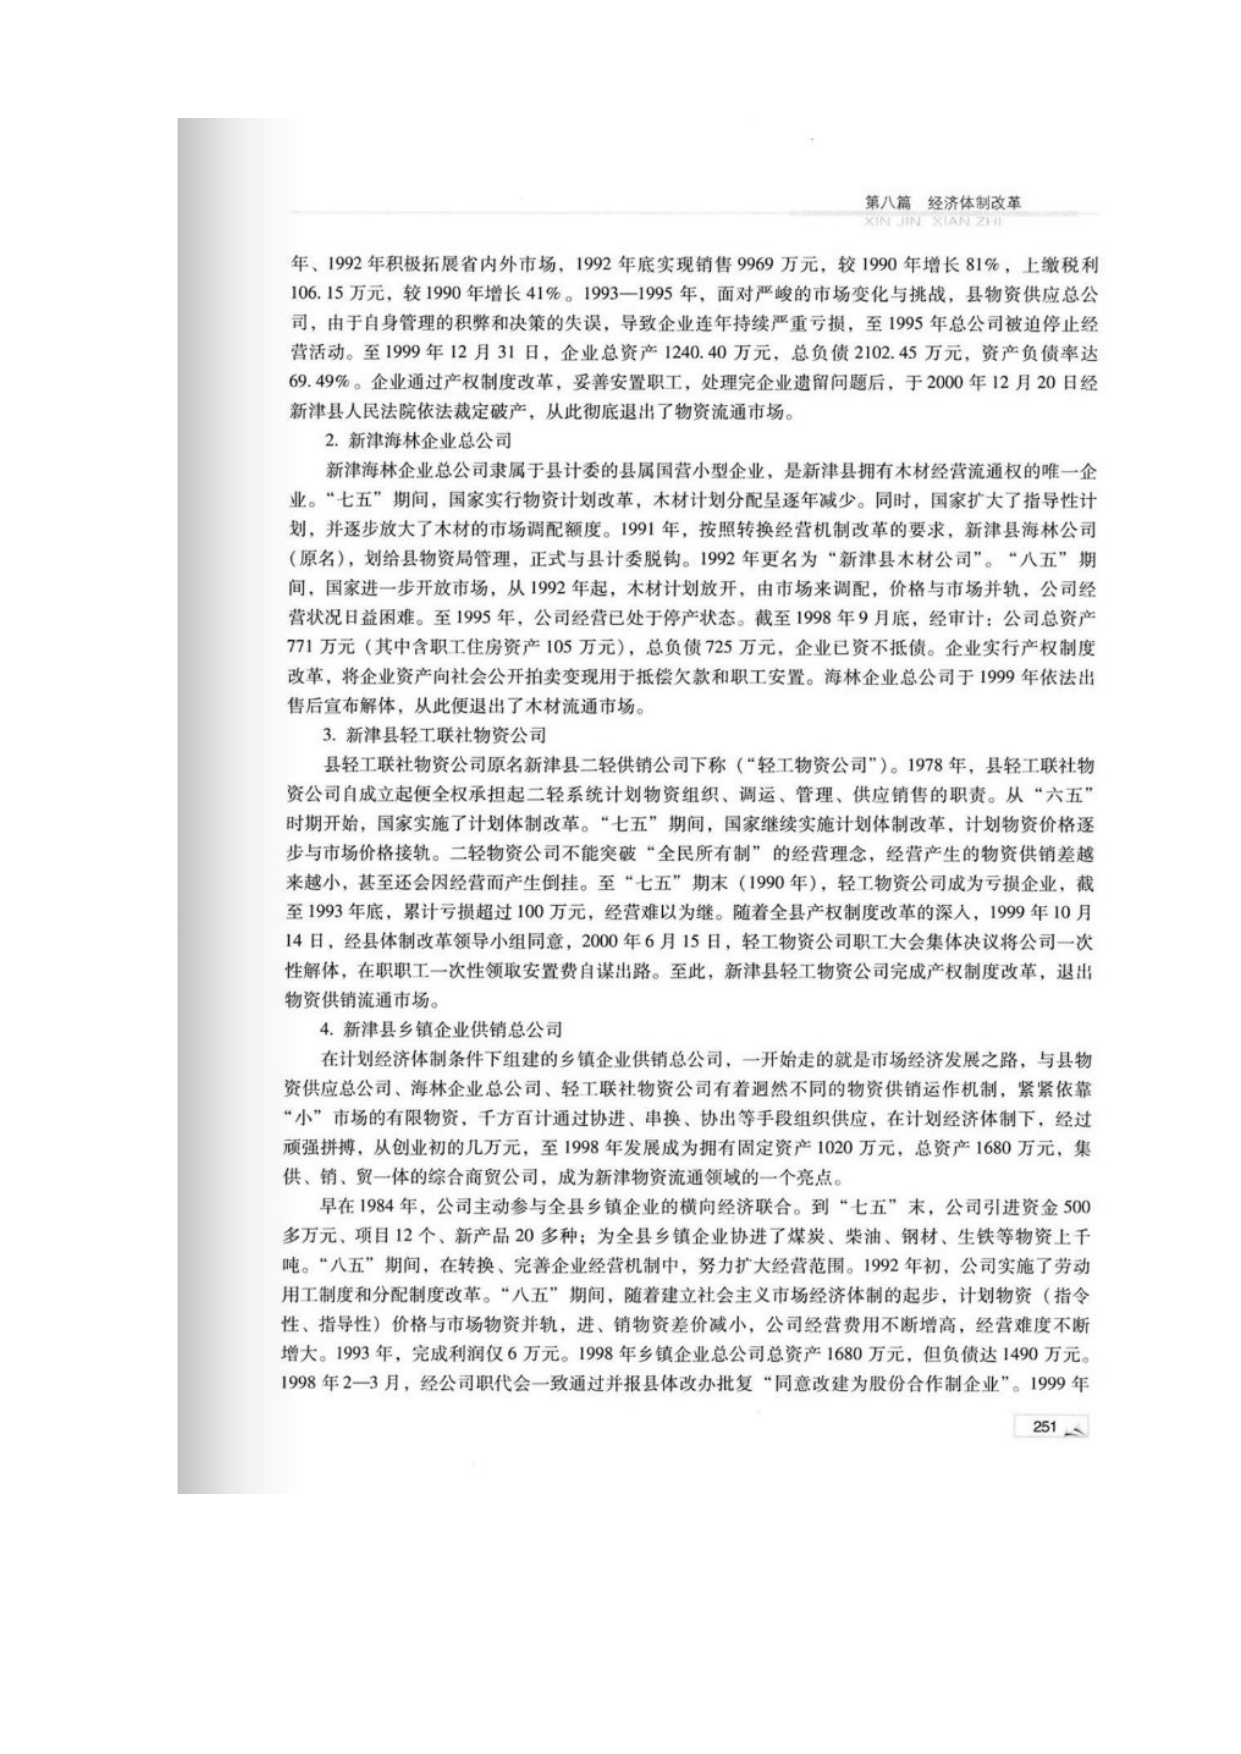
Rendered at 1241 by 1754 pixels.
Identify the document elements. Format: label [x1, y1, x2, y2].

picture [177, 118, 1152, 1494]
